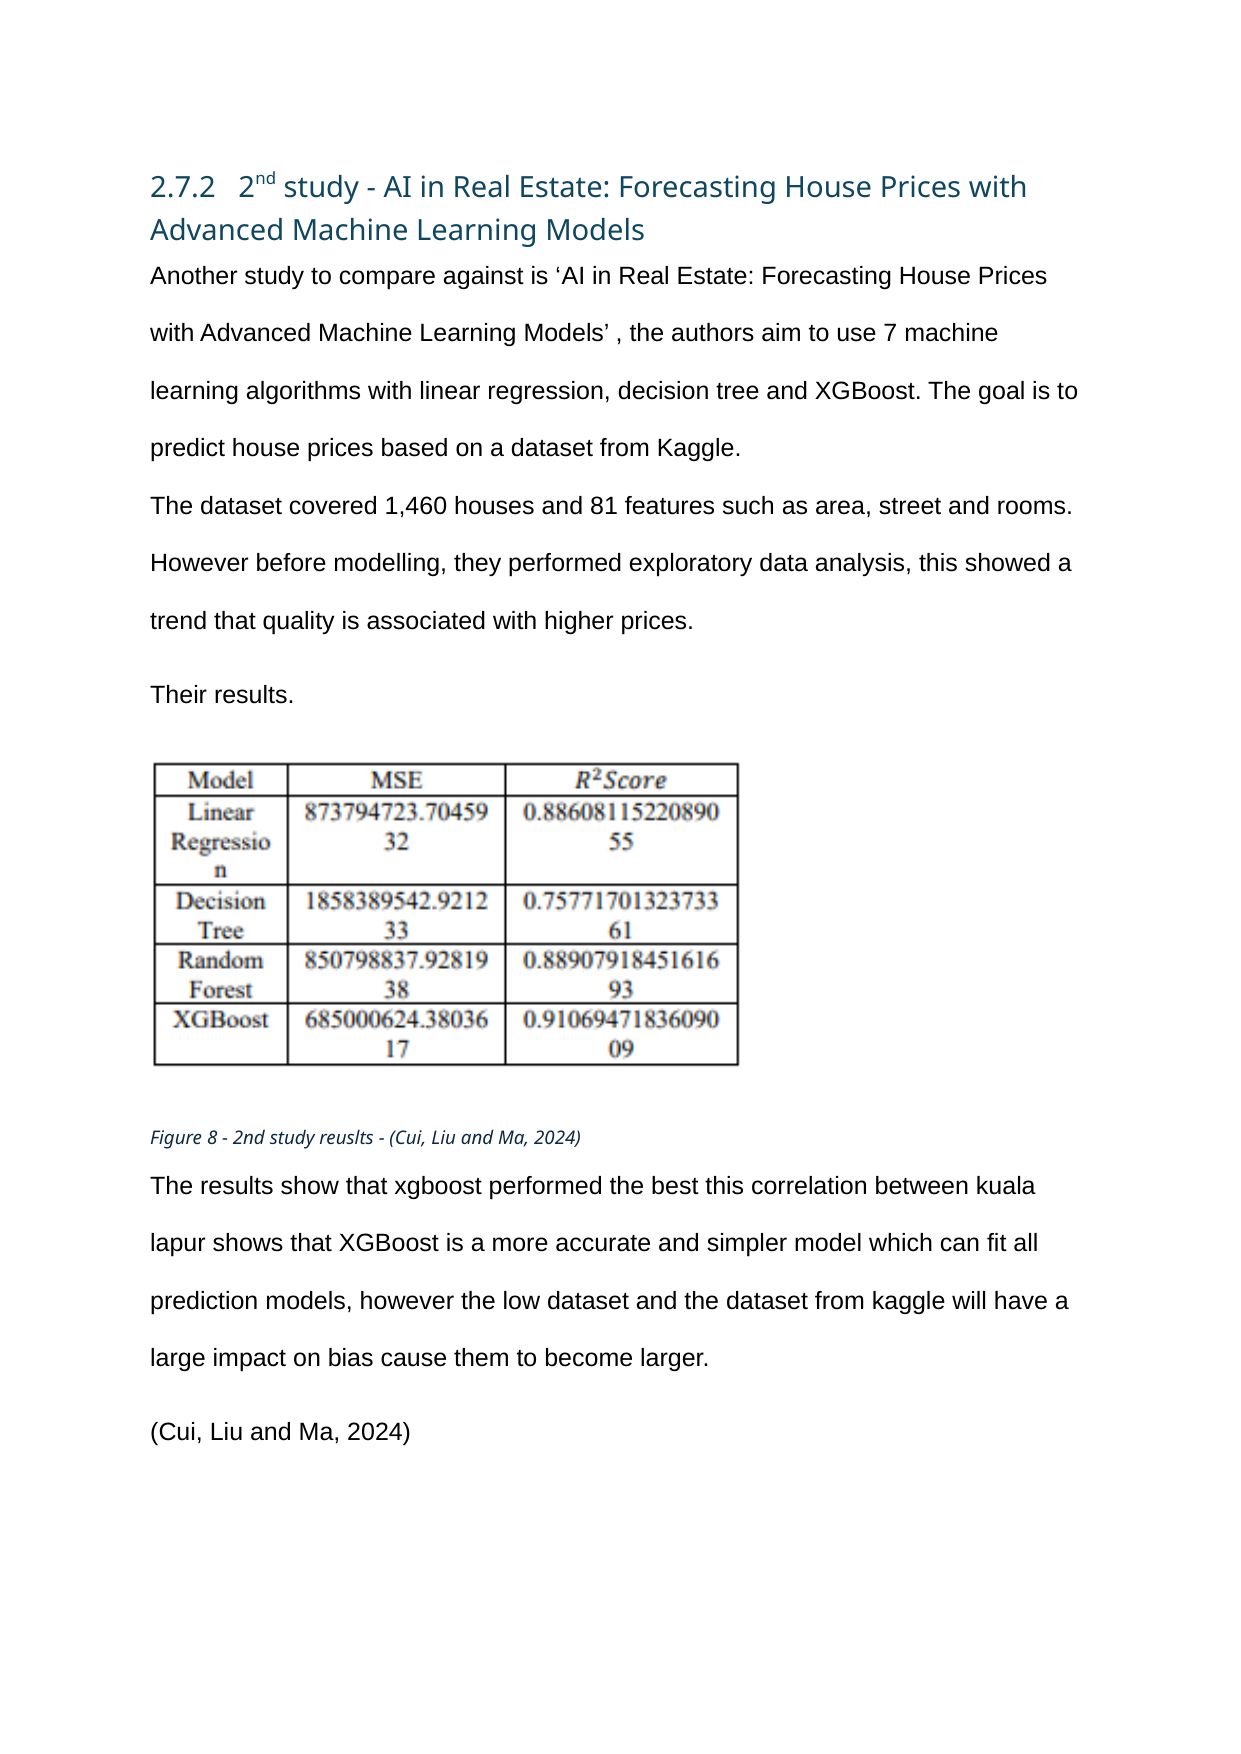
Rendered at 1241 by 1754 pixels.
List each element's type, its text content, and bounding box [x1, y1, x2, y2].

text Their results. [150, 680, 1090, 708]
text Another study to compare against is ‘AI in Real Estate: Forecasting House Prices with Advanced Machine Learning Models’ , the authors aim to use 7 machine learning algorithms with linear regression, decision tree and XGBoost. The goal is to predict house prices based on a dataset from Kaggle. The dataset covered 1,460 houses and 81 features such as area, street and rooms. However before modelling, they performed exploratory data analysis, this showed a trend that quality is associated with higher prices. [150, 261, 1090, 634]
text (Cui, Liu and Ma, 2024) [150, 1417, 1090, 1446]
picture [150, 753, 750, 1079]
subtitle 2.7.2 2nd study - AI in Real Estate: Forecasting House Prices with Advanced Machine Learning Models [150, 167, 1090, 249]
text The results show that xgboost performed the best this correlation between kuala lapur shows that XGBoost is a more accurate and simpler model which can fit all prediction models, however the low dataset and the dataset from kaggle will have a large impact on bias cause them to become larger. [150, 1171, 1090, 1372]
